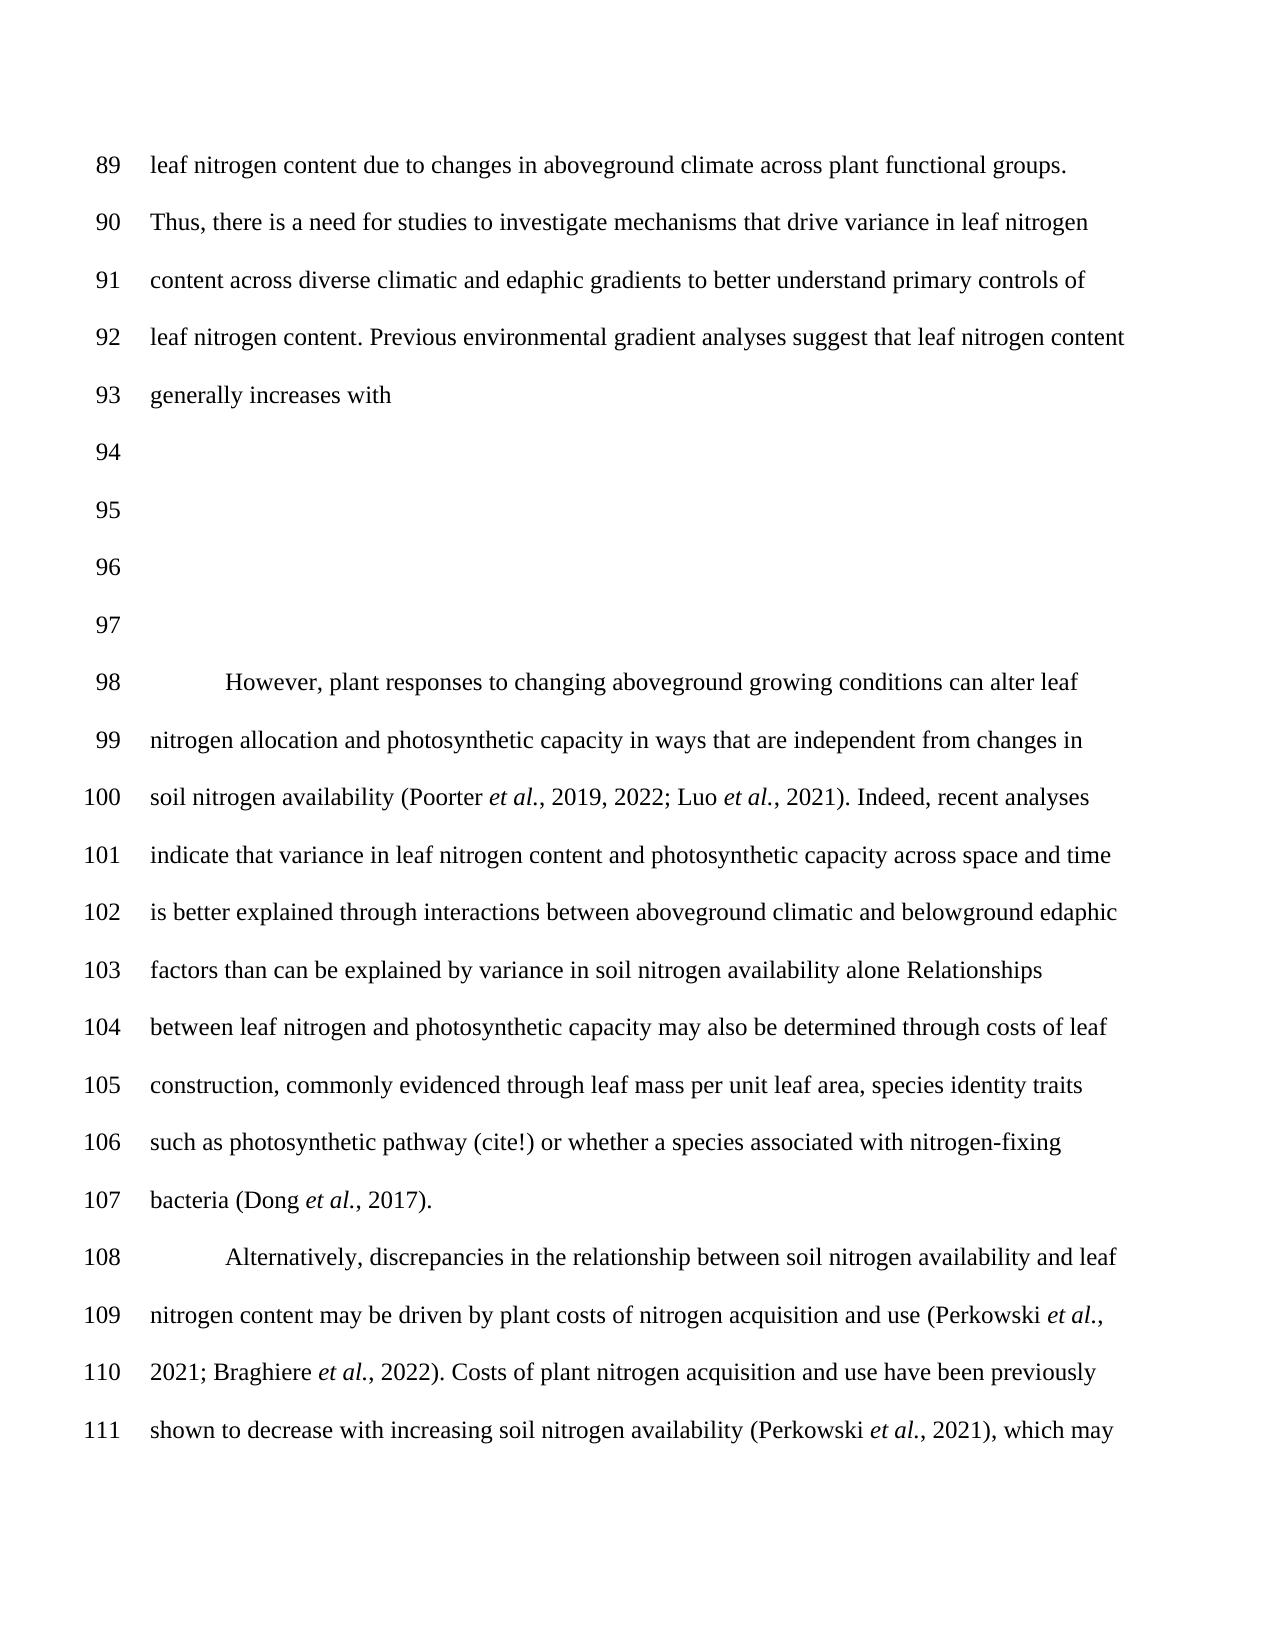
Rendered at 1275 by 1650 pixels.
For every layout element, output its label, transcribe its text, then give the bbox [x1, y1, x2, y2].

text However, plant responses to changing aboveground growing conditions can alter leaf nitrogen allocation and photosynthetic capacity in ways that are independent from changes in soil nitrogen availability (Poorter et al., 2019, 2022; Luo et al., 2021). Indeed, recent analyses indicate that variance in leaf nitrogen content and photosynthetic capacity across space and time is better explained through interactions between aboveground climatic and belowground edaphic factors than can be explained by variance in soil nitrogen availability alone Relationships between leaf nitrogen and photosynthetic capacity may also be determined through costs of leaf construction, commonly evidenced through leaf mass per unit leaf area, species identity traits such as photosynthetic pathway (cite!) or whether a species associated with nitrogen-fixing bacteria (Dong et al., 2017). [150, 667, 1125, 1214]
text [150, 1242, 1125, 1444]
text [150, 150, 1125, 409]
